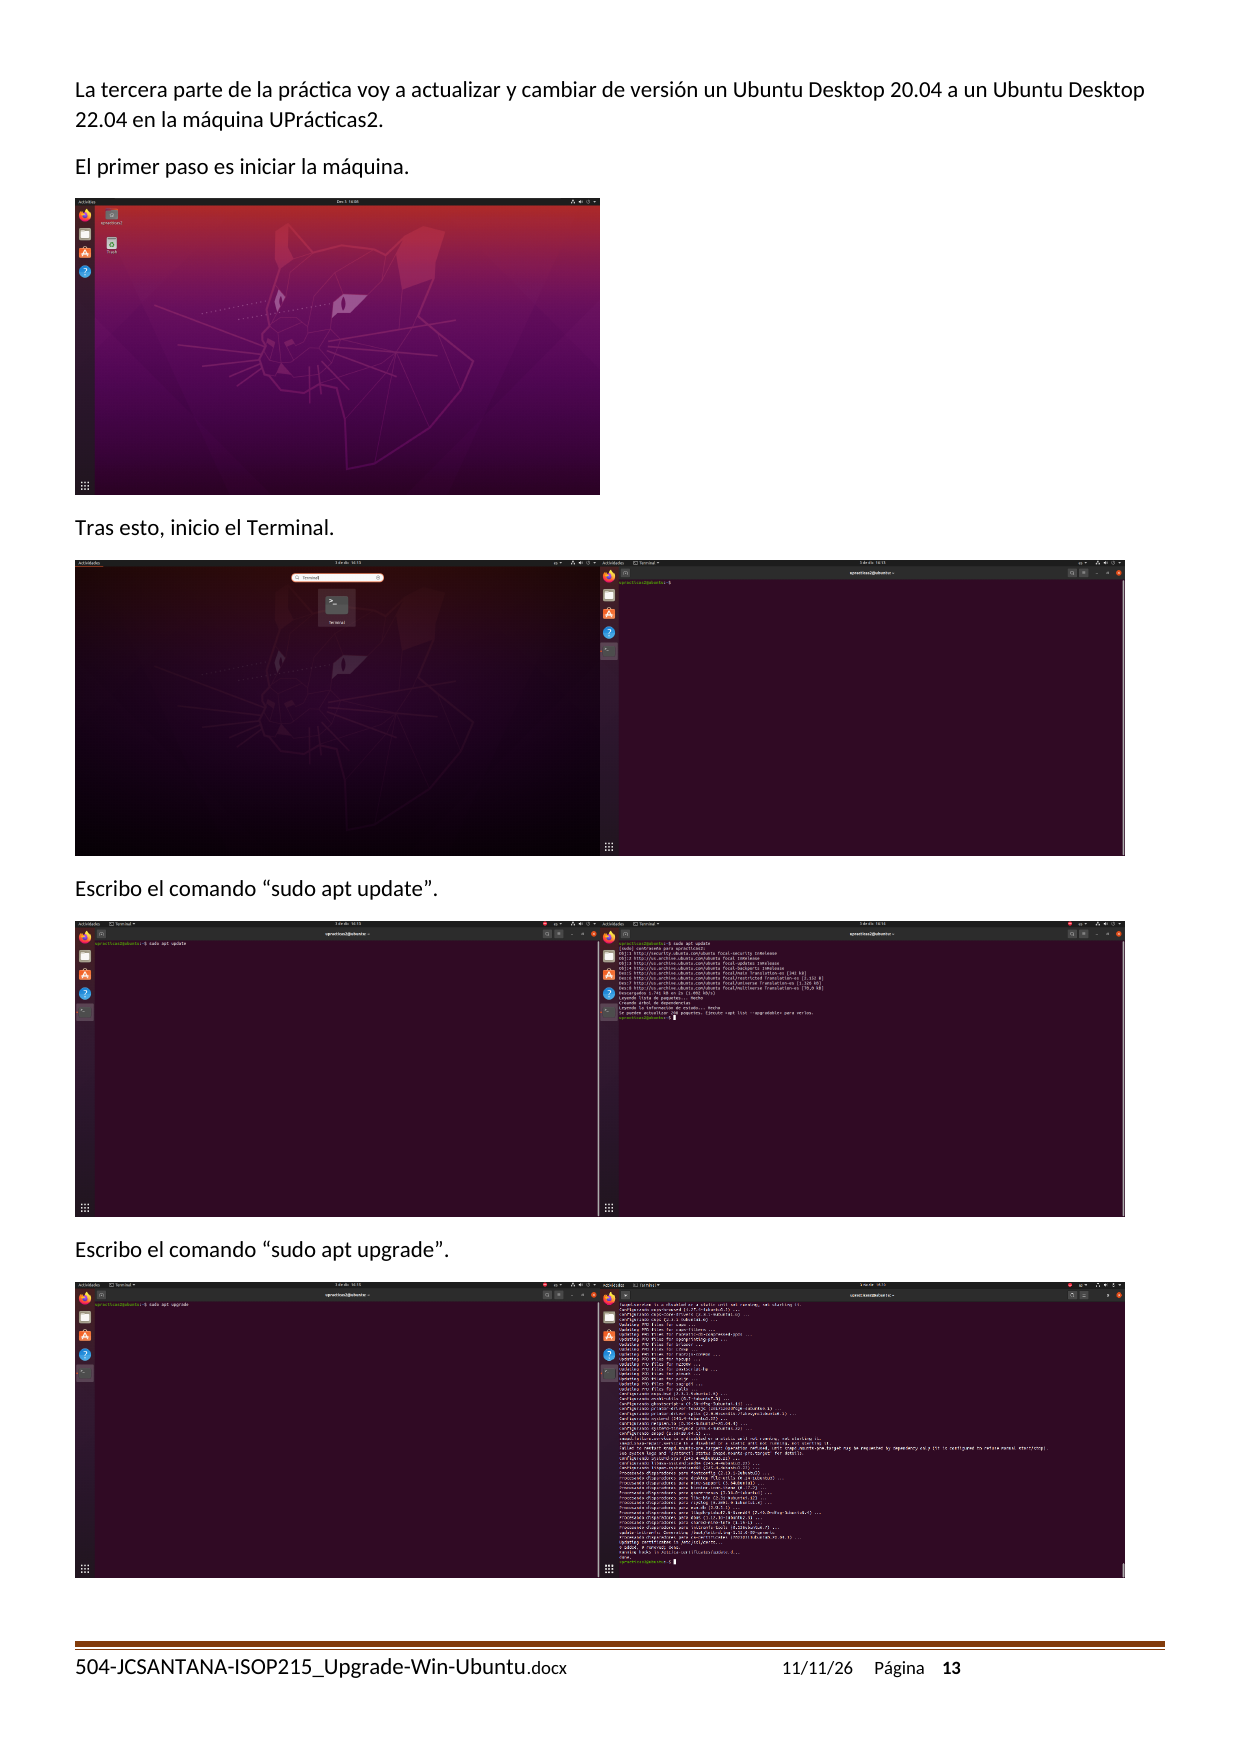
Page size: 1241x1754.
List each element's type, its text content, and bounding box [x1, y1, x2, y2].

picture [75, 921, 1125, 1217]
text La tercera parte de la práctica voy a actualizar y cambiar de versión un Ubuntu Desktop 20.04 a un Ubuntu Desktop 22.04 en la máquina UPrácticas2. [75, 75, 1165, 133]
picture [75, 1282, 1125, 1578]
picture [75, 560, 1125, 856]
text Escribo el comando “sudo apt upgrade”. [75, 1235, 1165, 1263]
text Escribo el comando “sudo apt update”. [75, 874, 1165, 902]
text El primer paso es iniciar la máquina. [75, 152, 1165, 180]
picture [75, 198, 600, 495]
text Tras esto, inicio el Terminal. [75, 513, 1165, 541]
